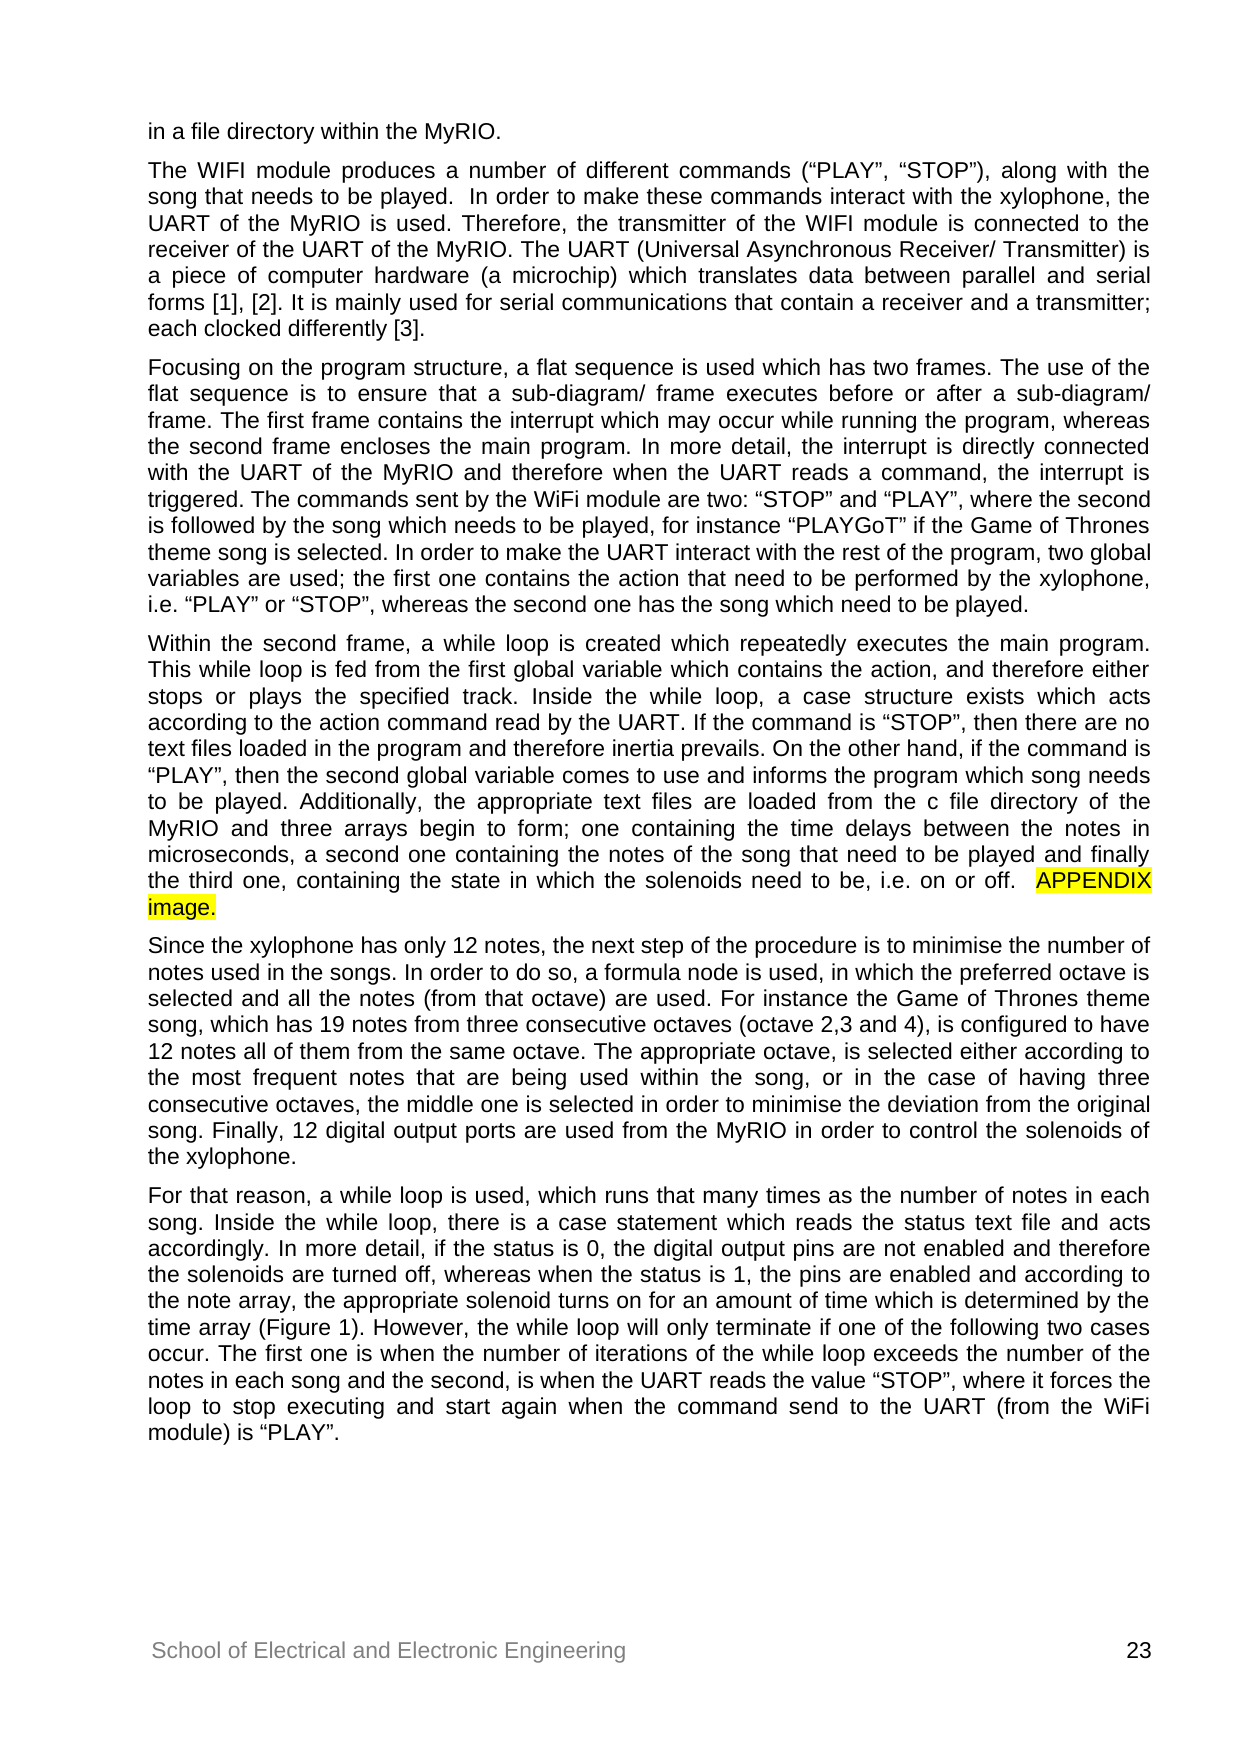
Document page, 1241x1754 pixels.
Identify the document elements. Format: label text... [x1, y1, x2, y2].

text Since the xylophone has only 12 notes, the next step of the procedure is to minimise the number of notes used in the songs. In order to do so, a formula node is used, in which the preferred octave is selected and all the notes (from that octave) are used. For instance the Game of Thrones theme song, which has 19 notes from three consecutive octaves (octave 2,3 and 4), is configured to have 12 notes all of them from the same octave. The appropriate octave, is selected either according to the most frequent notes that are being used within the song, or in the case of having three consecutive octaves, the middle one is selected in order to minimise the deviation from the original song. Finally, 12 digital output ports are used from the MyRIO in order to control the solenoids of the xylophone. [148, 932, 1152, 1169]
text Focusing on the program structure, a flat sequence is used which has two frames. The use of the flat sequence is to ensure that a sub-diagram/ frame executes before or after a sub-diagram/ frame. The first frame contains the interrupt which may occur while running the program, whereas the second frame encloses the main program. In more detail, the interrupt is directly connected with the UART of the MyRIO and therefore when the UART reads a command, the interrupt is triggered. The commands sent by the WiFi module are two: “STOP” and “PLAY”, where the second is followed by the song which needs to be played, for instance “PLAYGoT” if the Game of Thrones theme song is selected. In order to make the UART interact with the rest of the program, two global variables are used; the first one contains the action that need to be performed by the xylophone, i.e. “PLAY” or “STOP”, whereas the second one has the song which need to be played. [148, 354, 1152, 617]
text The WIFI module produces a number of different commands (“PLAY”, “STOP”), along with the song that needs to be played. In order to make these commands interact with the xylophone, the UART of the MyRIO is used. Therefore, the transmitter of the WIFI module is connected to the receiver of the UART of the MyRIO. The UART (Universal Asynchronous Receiver/ Transmitter) is a piece of computer hardware (a microchip) which translates data between parallel and serial forms [1], [2]. It is mainly used for serial communications that contain a receiver and a transmitter; each clocked differently [3]. [148, 157, 1152, 341]
text To begin with, the three text files for each song, which are generated by the conductor, are saved in a file directory within the MyRIO. [148, 118, 1152, 144]
text For that reason, a while loop is used, which runs that many times as the number of notes in each song. Inside the while loop, there is a case statement which reads the status text file and acts accordingly. In more detail, if the status is 0, the digital output pins are not enabled and therefore the solenoids are turned off, whereas when the status is 1, the pins are enabled and according to the note array, the appropriate solenoid turns on for an amount of time which is determined by the time array (Figure 1). However, the while loop will only terminate if one of the following two cases occur. The first one is when the number of iterations of the while loop exceeds the number of the notes in each song and the second, is when the UART reads the value “STOP”, where it forces the loop to stop executing and start again when the command send to the UART (from the WiFi module) is “PLAY”. [148, 1182, 1152, 1446]
text Within the second frame, a while loop is created which repeatedly executes the main program. This while loop is fed from the first global variable which contains the action, and therefore either stops or plays the specified track. Inside the while loop, a case structure exists which acts according to the action command read by the UART. If the command is “STOP”, then there are no text files loaded in the program and therefore inertia prevails. On the other hand, if the command is “PLAY”, then the second global variable comes to use and informs the program which song needs to be played. Additionally, the appropriate text files are loaded from the c file directory of the MyRIO and three arrays begin to form; one containing the time delays between the notes in microseconds, a second one containing the notes of the song that need to be played and finally the third one, containing the state in which the solenoids need to be, i.e. on or off. APPENDIX image. [148, 630, 1152, 920]
